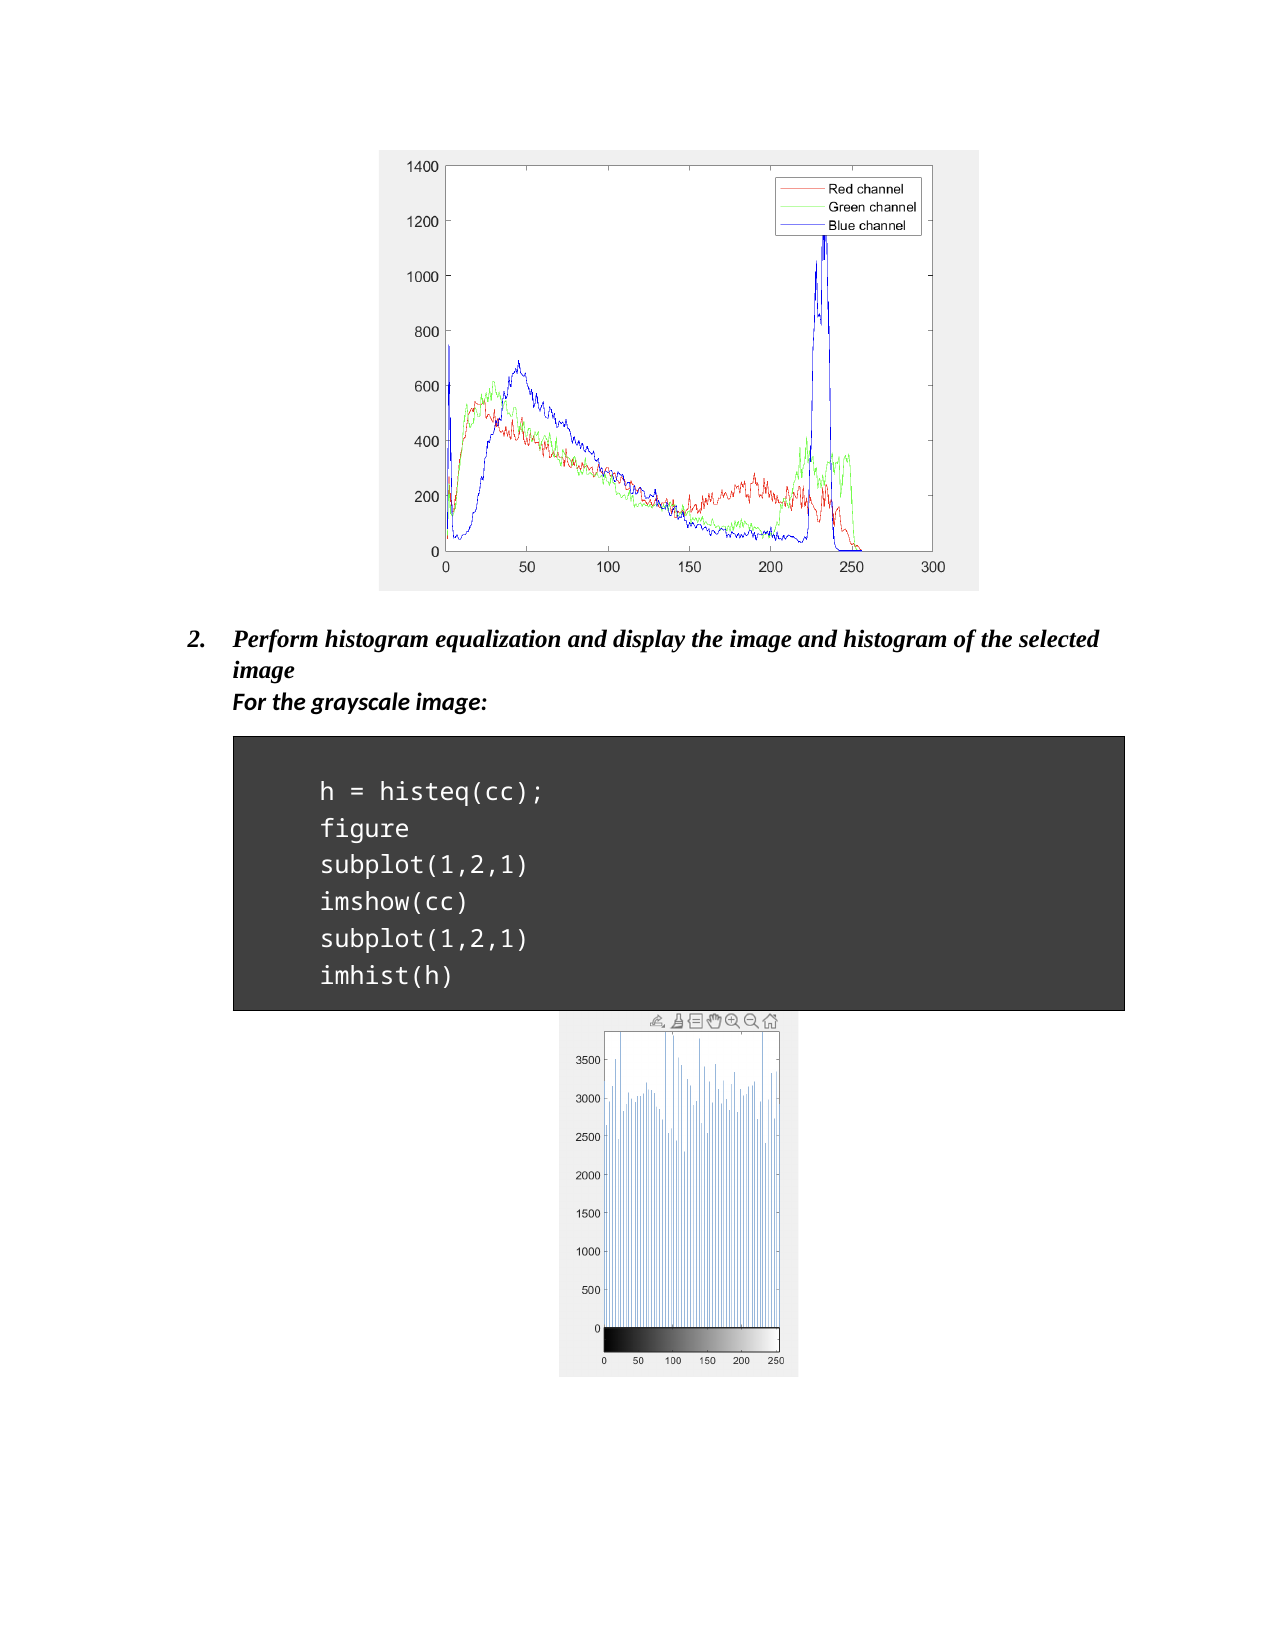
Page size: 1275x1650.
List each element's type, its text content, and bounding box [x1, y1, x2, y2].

picture [559, 1011, 799, 1377]
picture [378, 150, 979, 591]
list Perform histogram equalization and display the image and histogram of the selected image [187, 624, 1125, 684]
list For the grayscale image: [232, 686, 1125, 717]
table_header h = histeq(cc); figure subplot(1,2,1) imshow(cc) subplot(1,2,1) imhist(h) [234, 737, 1124, 1010]
